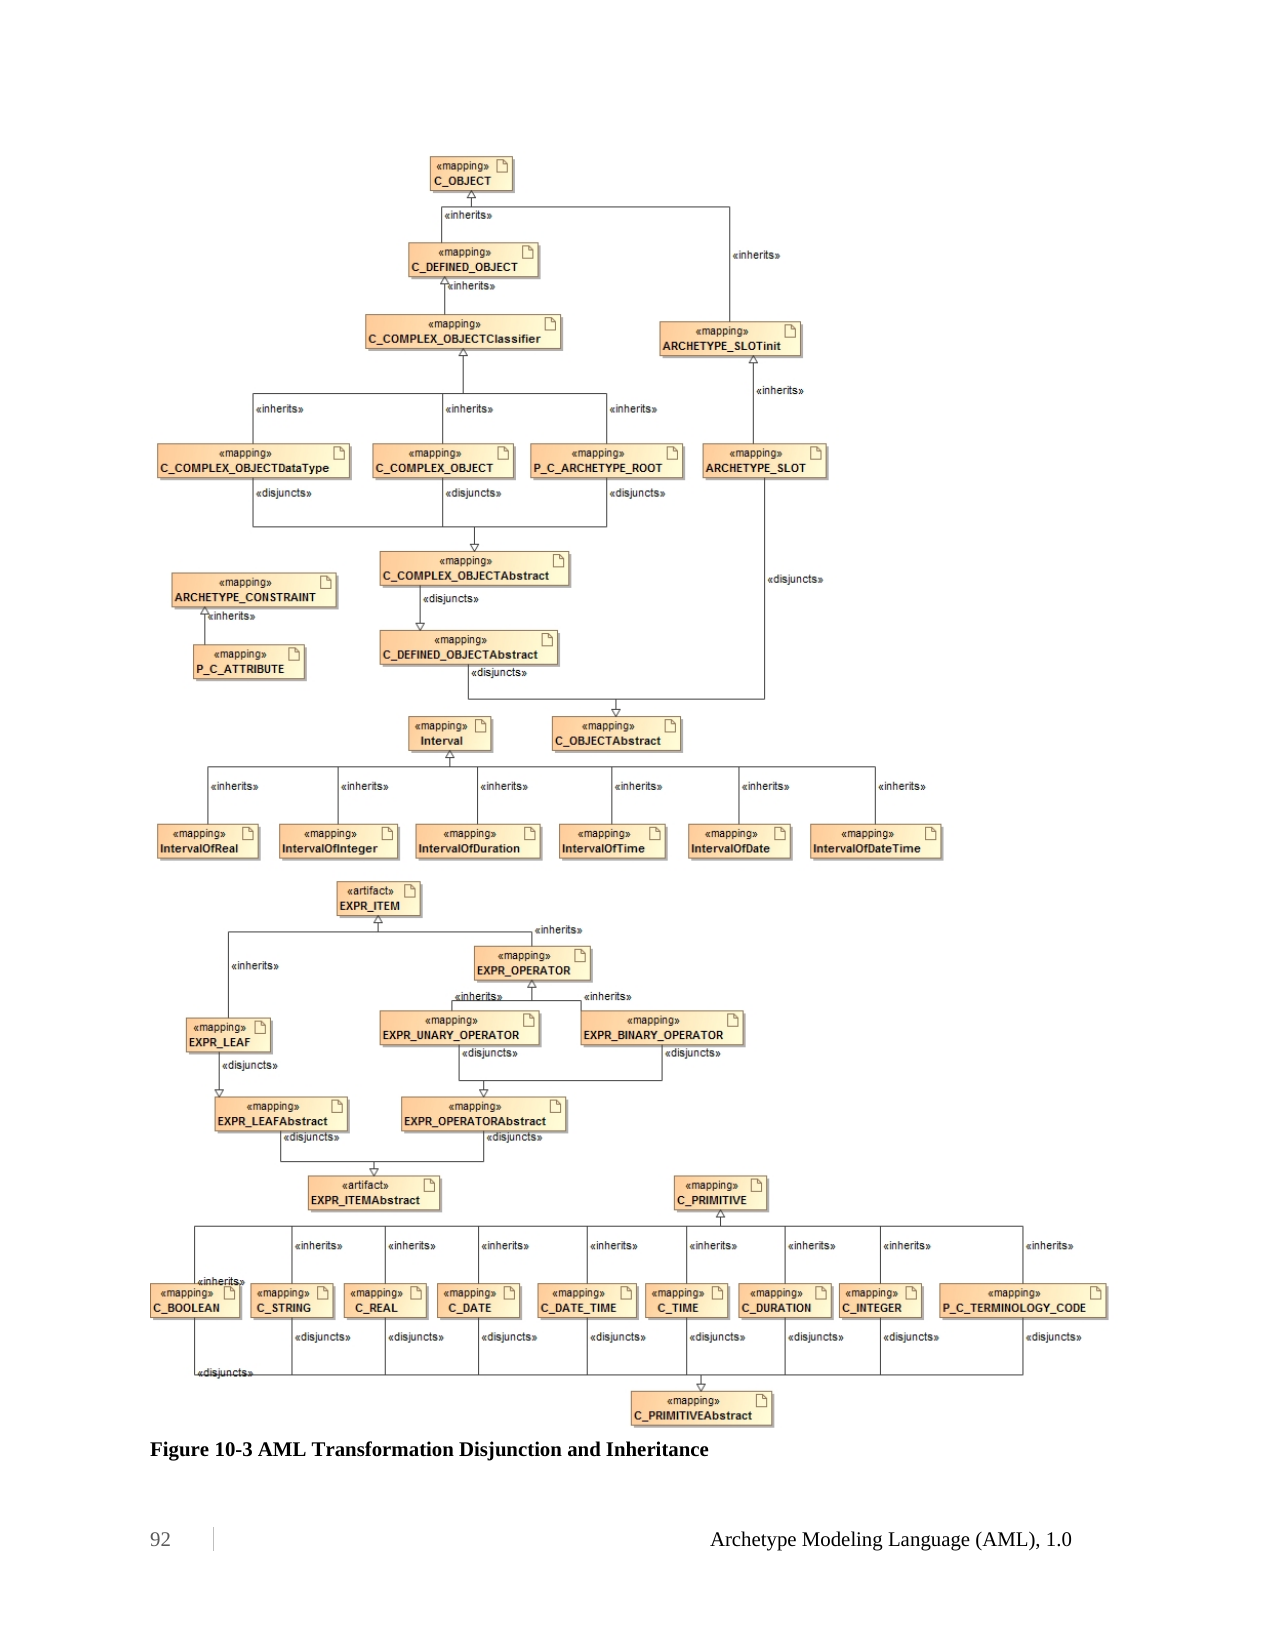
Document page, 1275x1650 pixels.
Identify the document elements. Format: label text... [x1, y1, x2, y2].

text Figure 10-3 AML Transformation Disjunction and Inheritance [150, 1438, 1125, 1461]
picture [150, 150, 1125, 1438]
